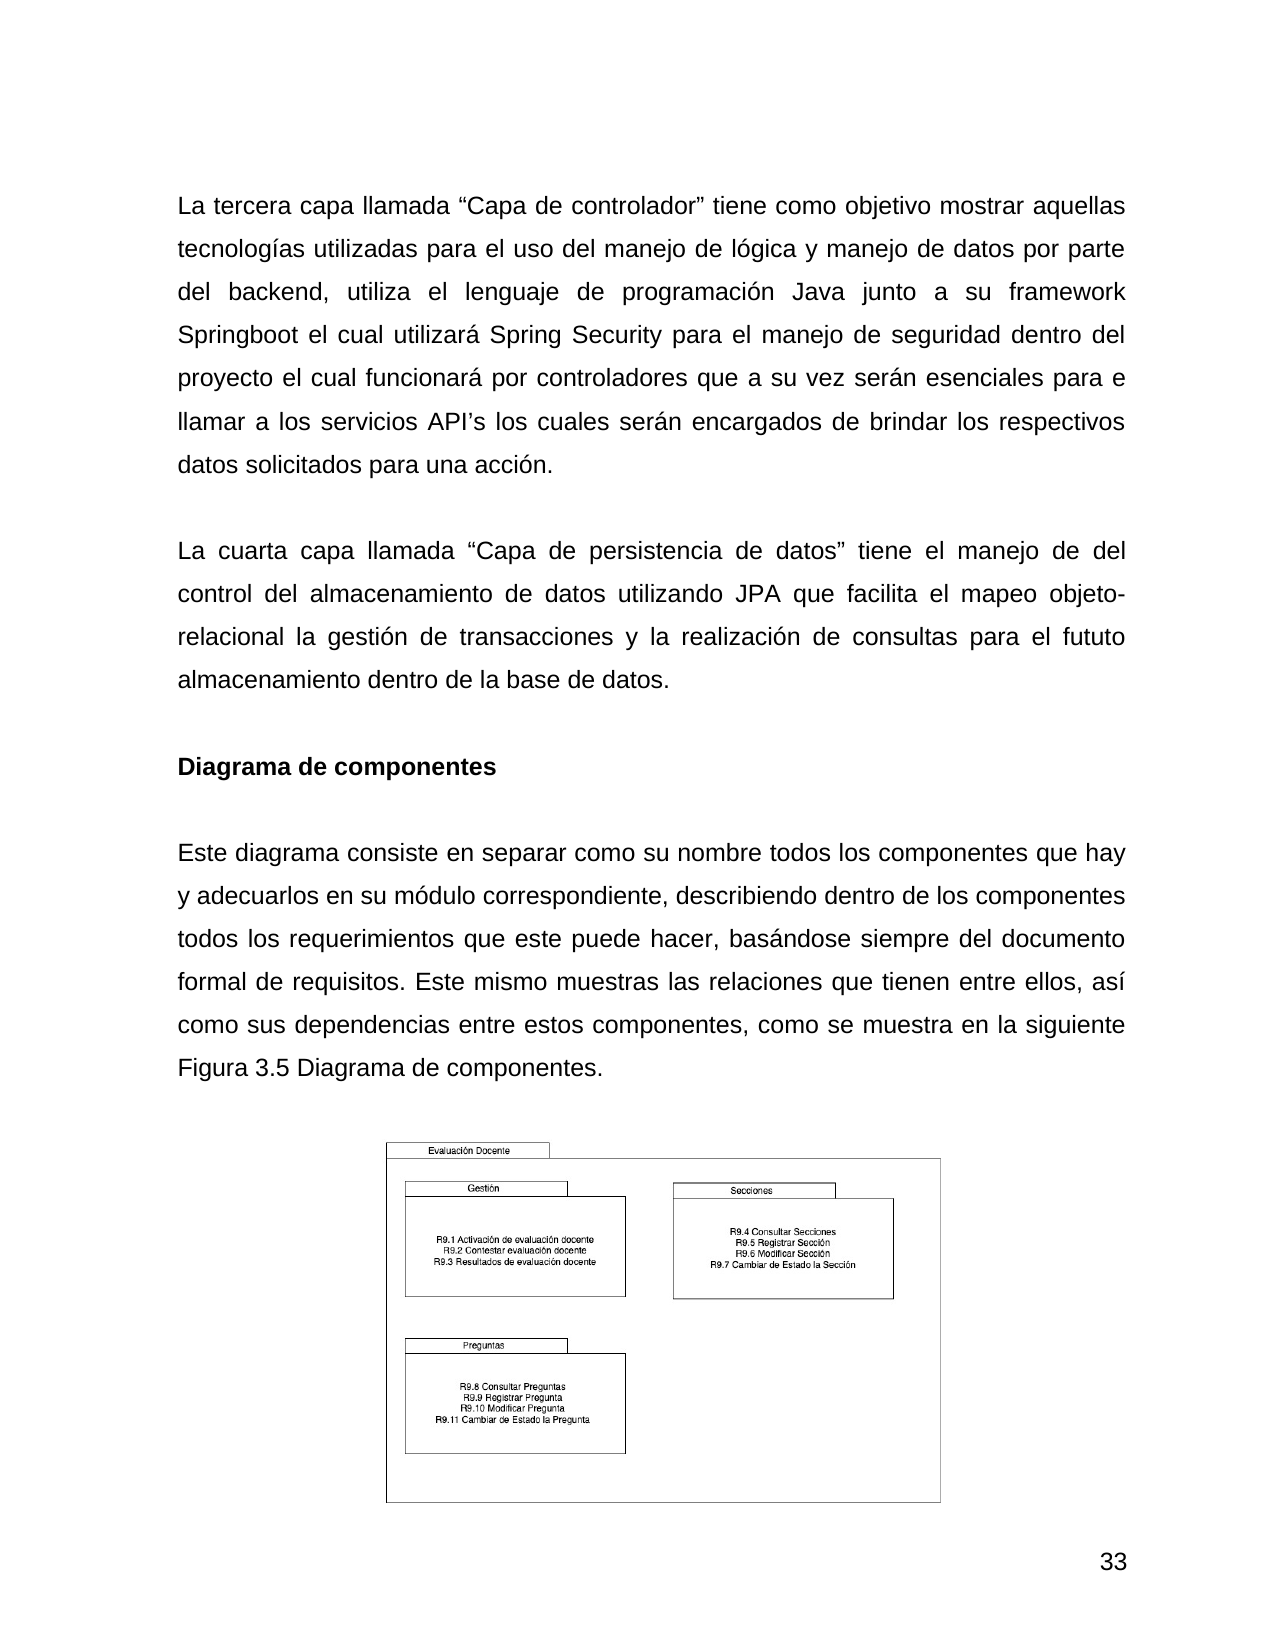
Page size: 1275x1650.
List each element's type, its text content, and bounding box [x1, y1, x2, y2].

text La cuarta capa llamada “Capa de persistencia de datos” tiene el manejo de del control del almacenamiento de datos utilizando JPA que facilita el mapeo objeto-relacional la gestión de transacciones y la realización de consultas para el fututo almacenamiento dentro de la base de datos. [177, 536, 1127, 694]
picture [363, 1139, 941, 1503]
text Este diagrama consiste en separar como su nombre todos los componentes que hay y adecuarlos en su módulo correspondiente, describiendo dentro de los componentes todos los requerimientos que este puede hacer, basándose siempre del documento formal de requisitos. Este mismo muestras las relaciones que tienen entre ellos, así como sus dependencias entre estos componentes, como se muestra en la siguiente Figura 3.5 Diagrama de componentes. [177, 838, 1127, 1082]
text La tercera capa llamada “Capa de controlador” tiene como objetivo mostrar aquellas tecnologías utilizadas para el uso del manejo de lógica y manejo de datos por parte del backend, utiliza el lenguaje de programación Java junto a su framework Springboot el cual utilizará Spring Security para el manejo de seguridad dentro del proyecto el cual funcionará por controladores que a su vez serán esenciales para e llamar a los servicios API’s los cuales serán encargados de brindar los respectivos datos solicitados para una acción. [177, 191, 1127, 478]
text Diagrama de componentes [177, 751, 1127, 780]
